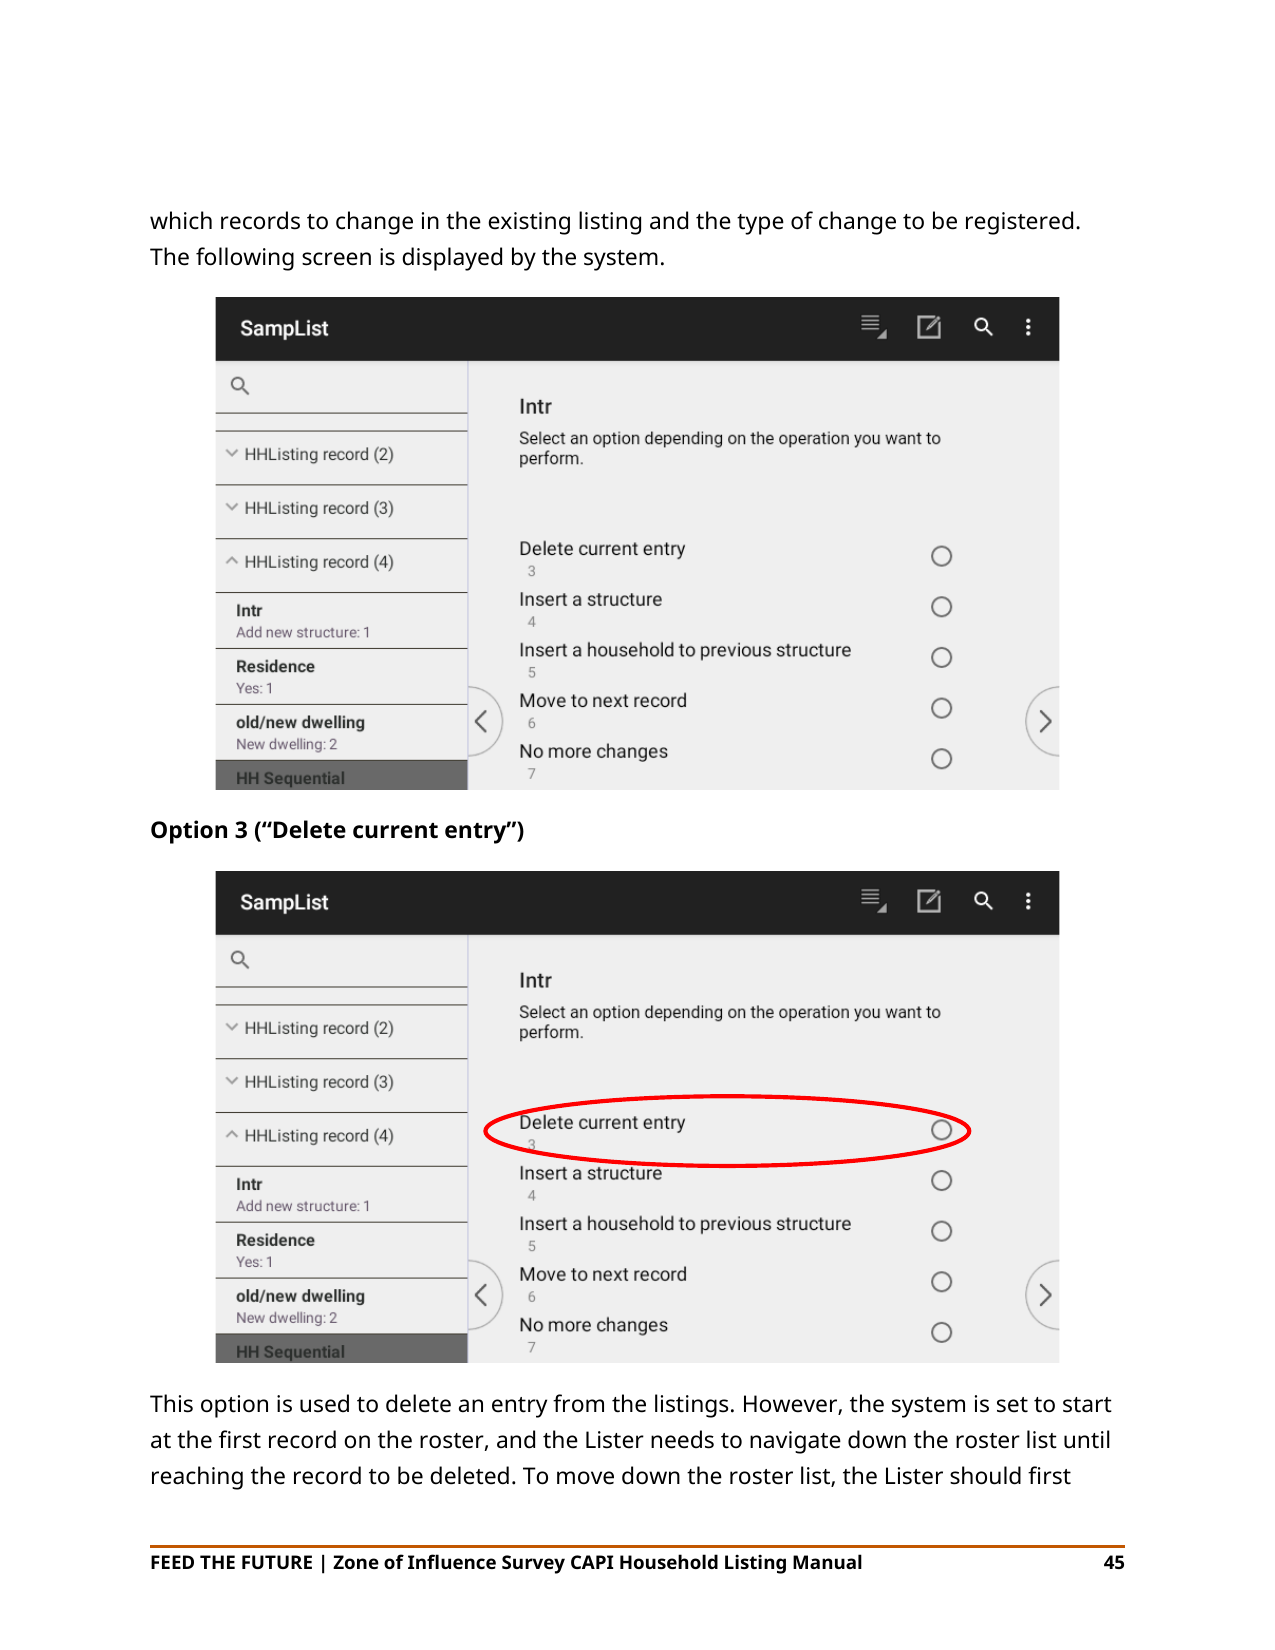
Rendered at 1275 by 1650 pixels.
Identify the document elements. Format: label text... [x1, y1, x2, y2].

picture [215, 871, 1060, 1363]
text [150, 205, 1125, 272]
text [150, 1388, 1125, 1491]
text Option 3 (“Delete current entry”) [150, 814, 1125, 846]
picture [215, 297, 1060, 790]
